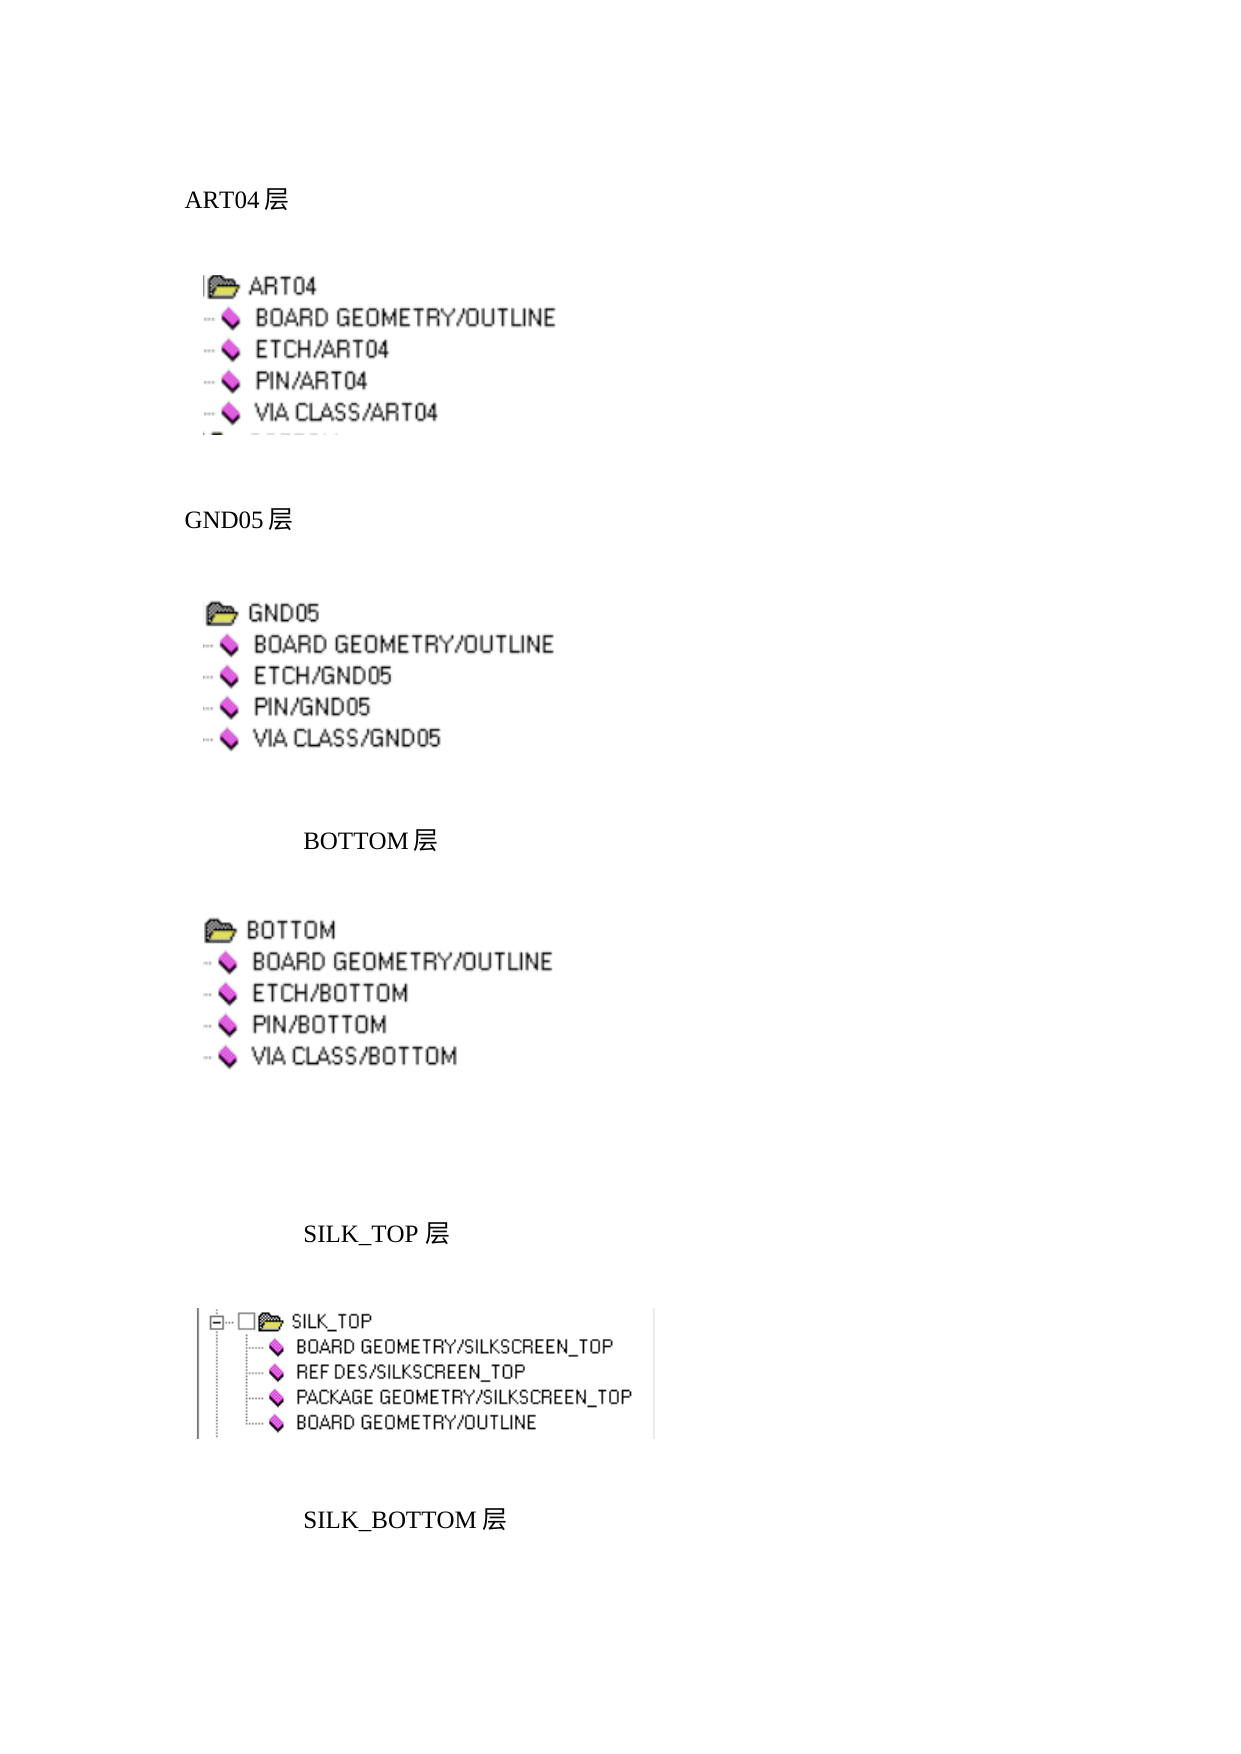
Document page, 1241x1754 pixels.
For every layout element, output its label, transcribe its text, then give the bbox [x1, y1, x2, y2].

text BOTTOM层 [203, 804, 1112, 872]
picture [203, 915, 639, 1074]
text GND05层 [128, 484, 1112, 552]
text ART04层 [128, 164, 1112, 232]
picture [203, 275, 629, 435]
text SILK_BOTTOM层 [203, 1484, 1112, 1552]
picture [196, 1308, 655, 1439]
text SILK_TOP 层 [203, 1198, 1112, 1266]
picture [203, 595, 654, 756]
